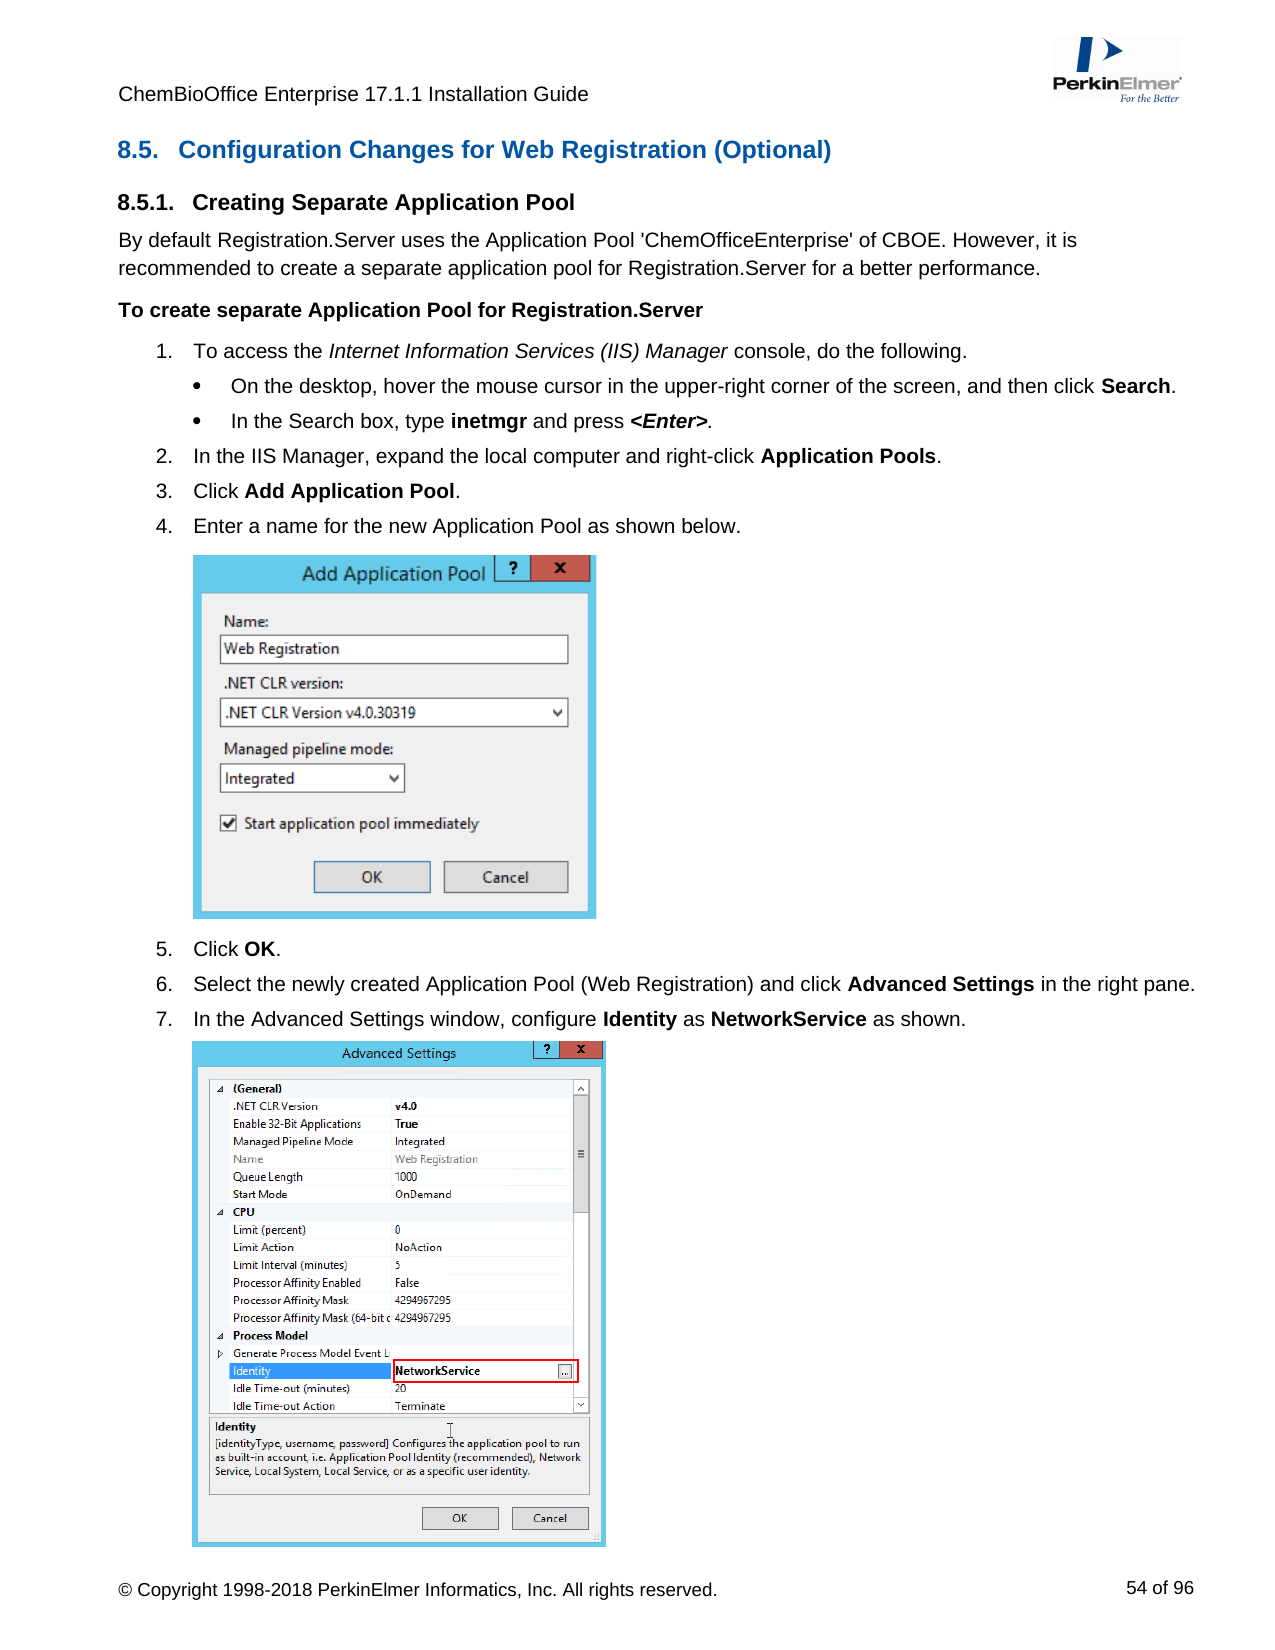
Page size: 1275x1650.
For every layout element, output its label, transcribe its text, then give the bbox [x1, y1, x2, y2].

subtitle Configuration Changes for Web Registration (Optional) [117, 135, 1204, 164]
subtitle Creating Separate Application Pool [117, 193, 1204, 219]
list Click OK. [156, 941, 1204, 965]
picture [192, 1046, 606, 1551]
text To create separate Application Pool for Registration.Server [118, 302, 1204, 326]
list Select the newly created Application Pool (Web Registration) and click Advanced Settings in the right pane. [156, 976, 1204, 1000]
picture [193, 559, 597, 923]
list To access the Internet Information Services (IIS) Manager console, do the following. [156, 343, 1204, 367]
list Click Add Application Pool. [156, 483, 1204, 507]
list In the Advanced Settings window, configure Identity as NetworkService as shown. [156, 1011, 1204, 1035]
list In the Search box, type inetmgr and press <Enter>. [193, 413, 1204, 437]
list On the desktop, hover the mouse cursor in the upper-right corner of the screen, and then click Search. [193, 378, 1204, 402]
picture [1053, 37, 1182, 102]
list In the IIS Manager, expand the local computer and right-click Application Pools. [156, 448, 1204, 472]
list Enter a name for the new Application Pool as shown below. [156, 518, 1204, 542]
text By default Registration.Server uses the Application Pool 'ChemOfficeEnterprise' of CBOE. However, it is recommended to create a separate application pool for Registration.Server for a better performance. [118, 232, 1204, 284]
